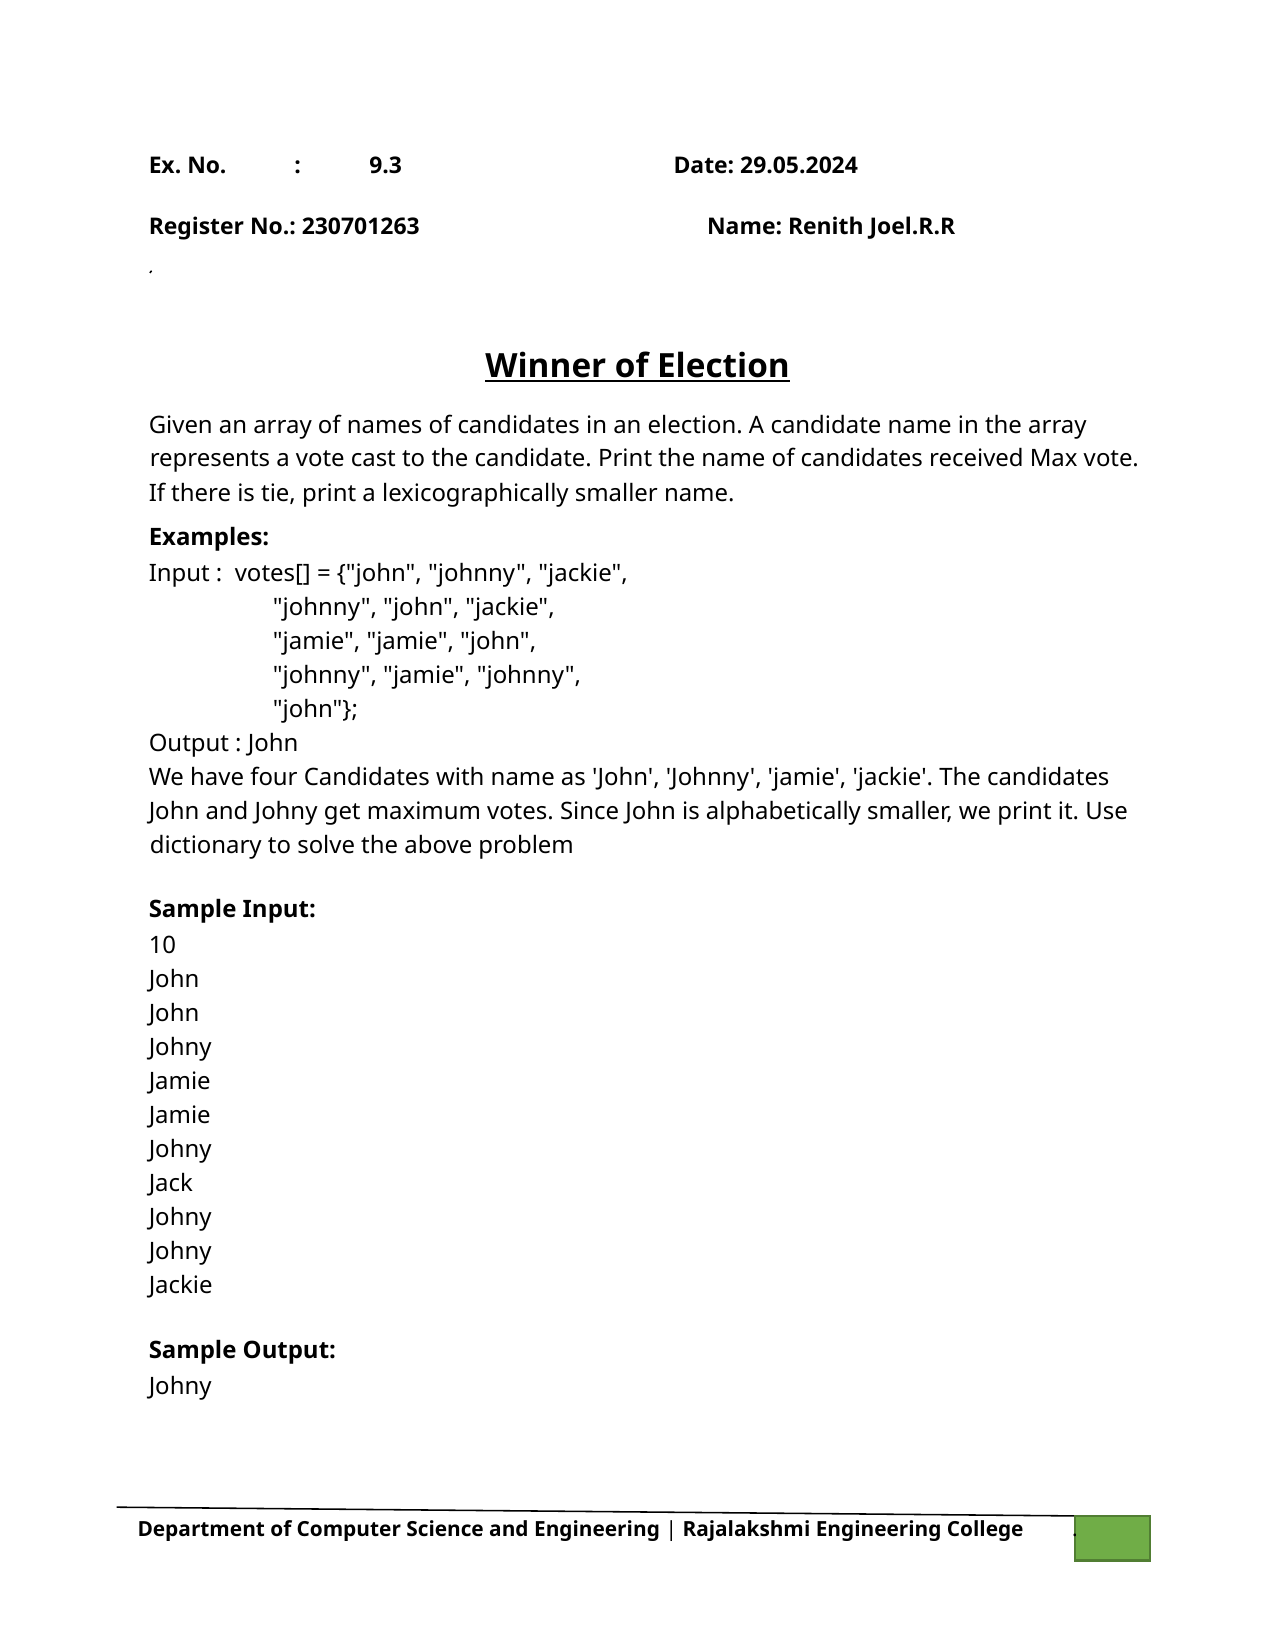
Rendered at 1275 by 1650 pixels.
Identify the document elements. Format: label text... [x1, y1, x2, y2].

text Given an array of names of candidates in an election. A candidate name in the array represents a vote cast to the candidate. Print the name of candidates received Max vote. [148, 408, 1166, 474]
text Sample Output: [148, 1333, 490, 1366]
text Register No.: 230701263 Name: Renith Joel.R.R [148, 210, 1169, 241]
text Jamie [148, 1098, 1166, 1131]
text Johny [148, 1132, 1166, 1164]
text We have four Candidates with name as 'John', 'Johnny', 'jamie', 'jackie'. The candidates [148, 760, 1166, 793]
text "john"}; [148, 692, 1166, 724]
text Jack [148, 1166, 1166, 1199]
text Johny [148, 1200, 1166, 1233]
text Ex. No. : 9.3 Date: 29.05.2024 [148, 149, 1169, 180]
subtitle Winner of Election [171, 342, 1104, 387]
text Johny [148, 1369, 1166, 1401]
text "johnny", "jamie", "johnny", [148, 658, 1166, 690]
text John and Johny get maximum votes. Since John is alphabetically smaller, we print it. Use dictionary to solve the above problem [148, 794, 1166, 860]
text "jamie", "jamie", "john", [148, 624, 1166, 656]
text Johny [148, 1234, 1166, 1267]
text Jackie [148, 1268, 1166, 1301]
text 10 [148, 928, 1166, 960]
text Jamie [148, 1064, 1166, 1096]
text If there is tie, print a lexicographically smaller name. [148, 475, 1166, 508]
text John [148, 962, 1166, 994]
text Input : votes[] = {"john", "johnny", "jackie", [148, 556, 1166, 588]
text John [148, 996, 1166, 1028]
text Examples: [148, 520, 490, 552]
text Output : John [148, 726, 1166, 758]
text Johny [148, 1030, 1166, 1062]
text Sample Input: [148, 892, 490, 924]
text "johnny", "john", "jackie", [148, 590, 1166, 622]
